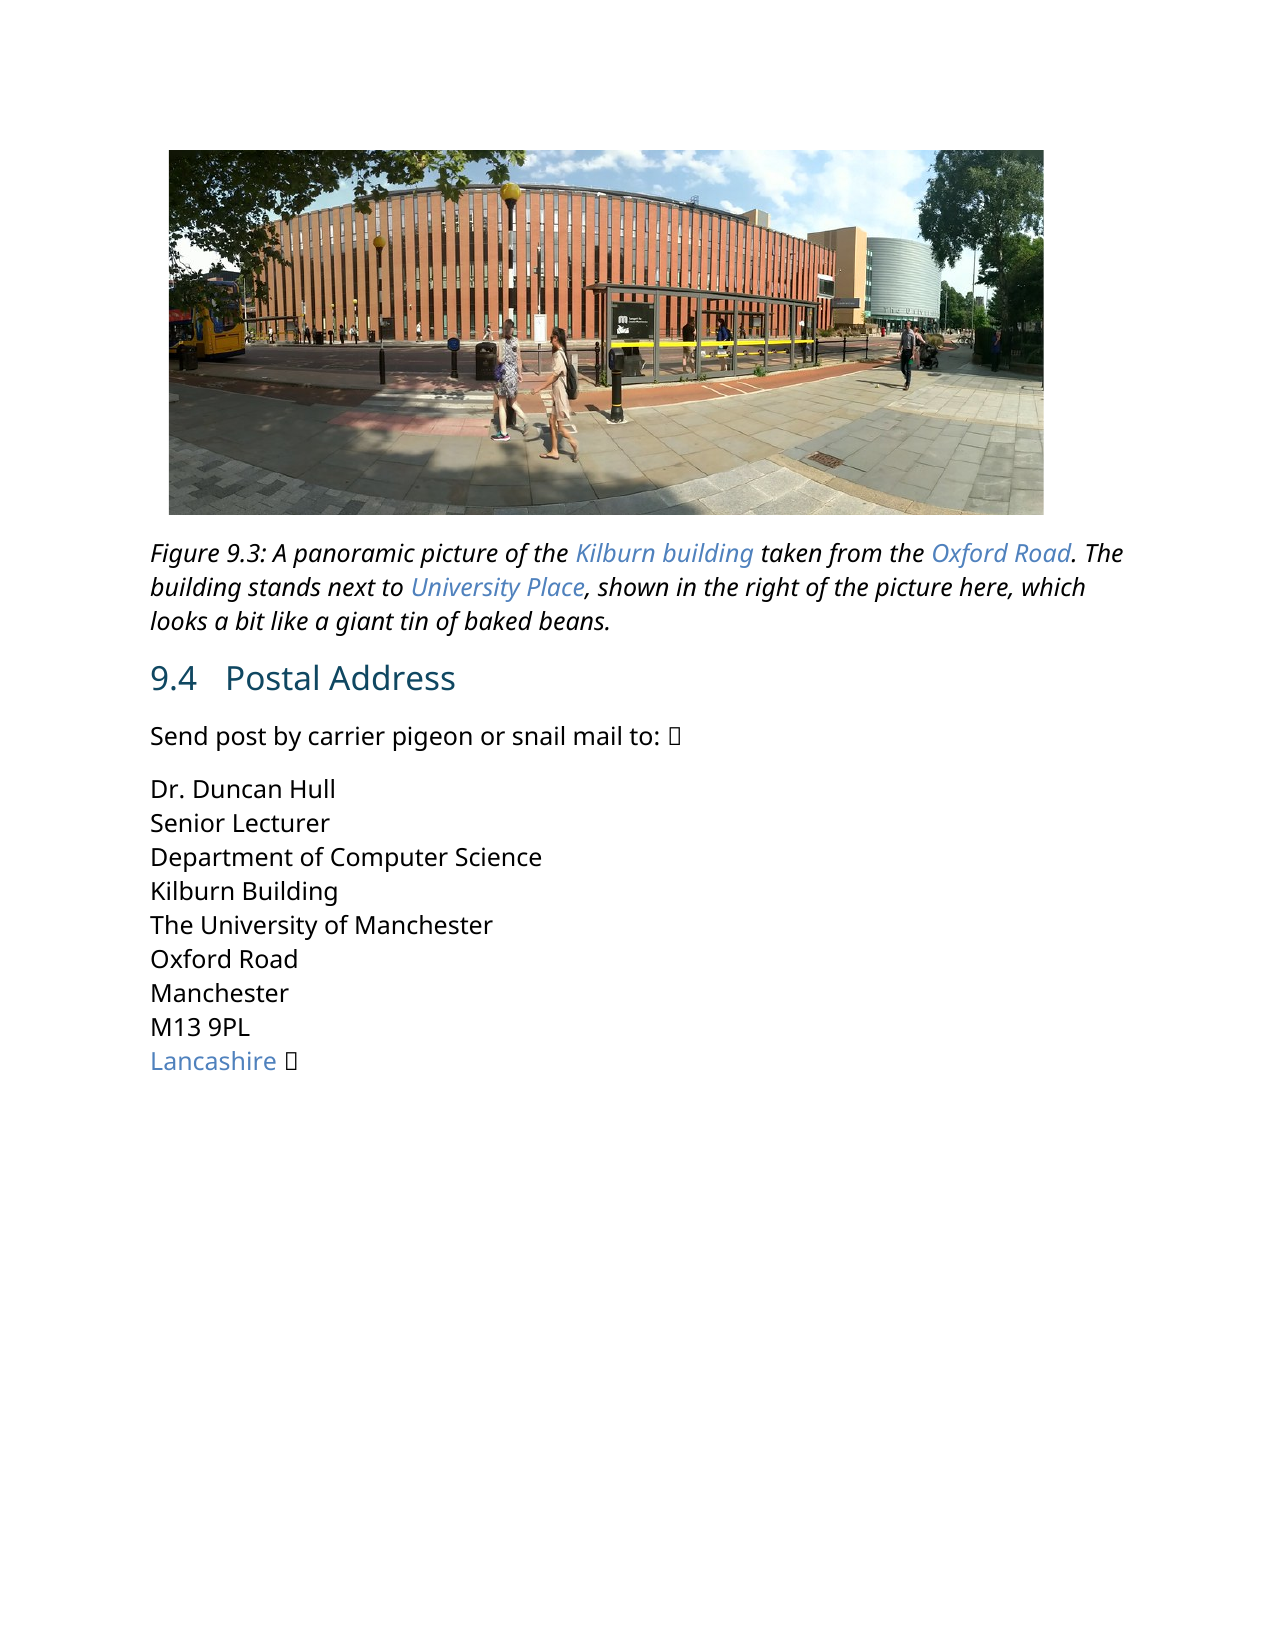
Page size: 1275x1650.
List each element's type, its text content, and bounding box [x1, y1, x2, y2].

text Figure 9.3: A panoramic picture of the Kilburn building taken from the Oxford Road. The building stands next to University Place, shown in the right of the picture here, which looks a bit like a giant tin of baked beans. [150, 536, 1125, 638]
picture [168, 150, 1044, 515]
subtitle 9.4 Postal Address [150, 654, 1125, 700]
text Dr. Duncan Hull Senior Lecturer Department of Computer Science Kilburn Building The University of Manchester Oxford Road Manchester M13 9PL Lancashire 🌹 [150, 771, 1125, 1078]
text Send post by carrier pigeon or snail mail to: 🐌 [150, 719, 1125, 753]
